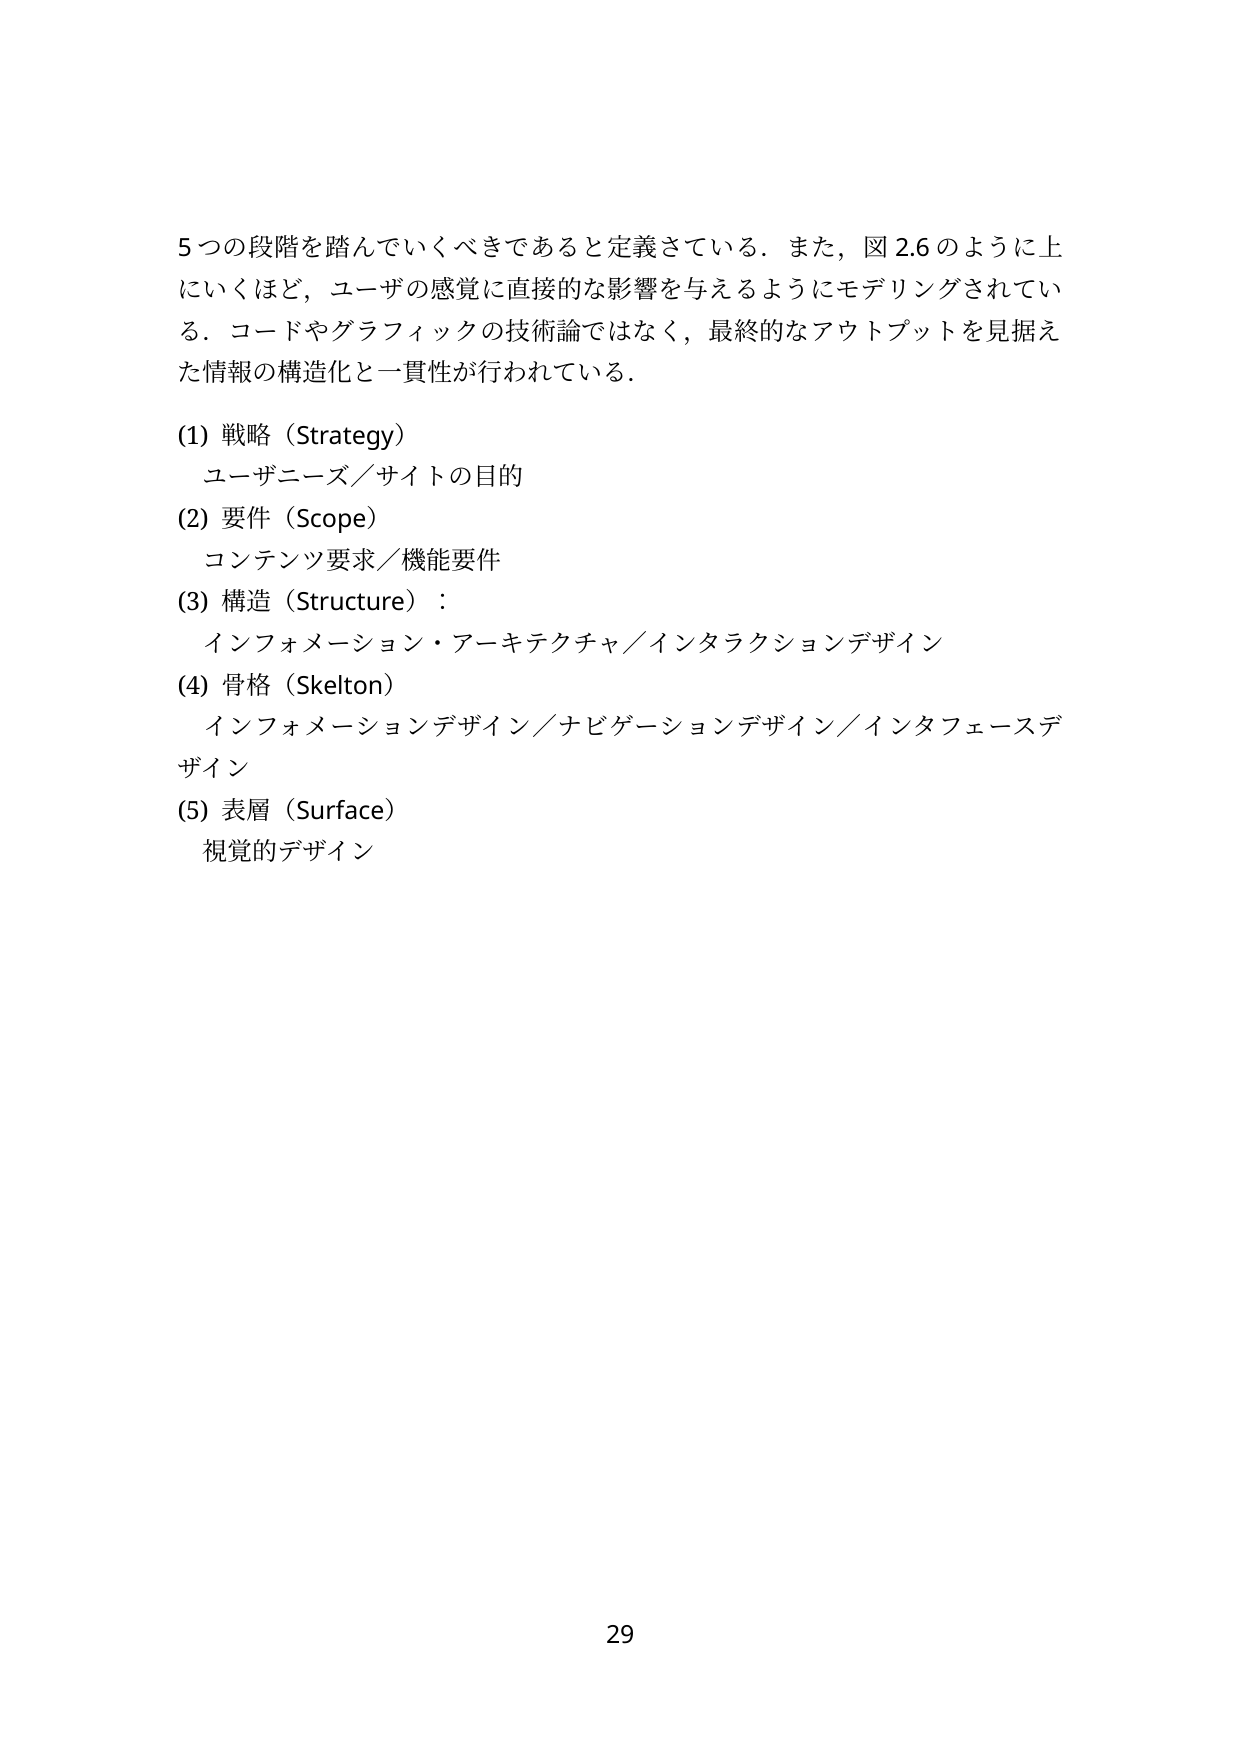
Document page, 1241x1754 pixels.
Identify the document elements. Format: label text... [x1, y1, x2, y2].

list インフォメーション・アーキテクチャ／インタラクションデザイン [177, 621, 1063, 663]
list 戦略（Strategy） [177, 413, 1063, 454]
list ユーザニーズ／サイトの目的 [177, 454, 1063, 496]
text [177, 225, 1063, 392]
list 表層（Surface） [177, 788, 1063, 829]
list インフォメーションデザイン／ナビゲーションデザイン／インタフェースデザイン [177, 704, 1063, 788]
list 要件（Scope） [177, 496, 1063, 538]
list コンテンツ要求／機能要件 [177, 538, 1063, 579]
list 視覚的デザイン [177, 829, 1063, 871]
list 構造（Structure）： [177, 579, 1063, 621]
list 骨格（Skelton） [177, 663, 1063, 704]
